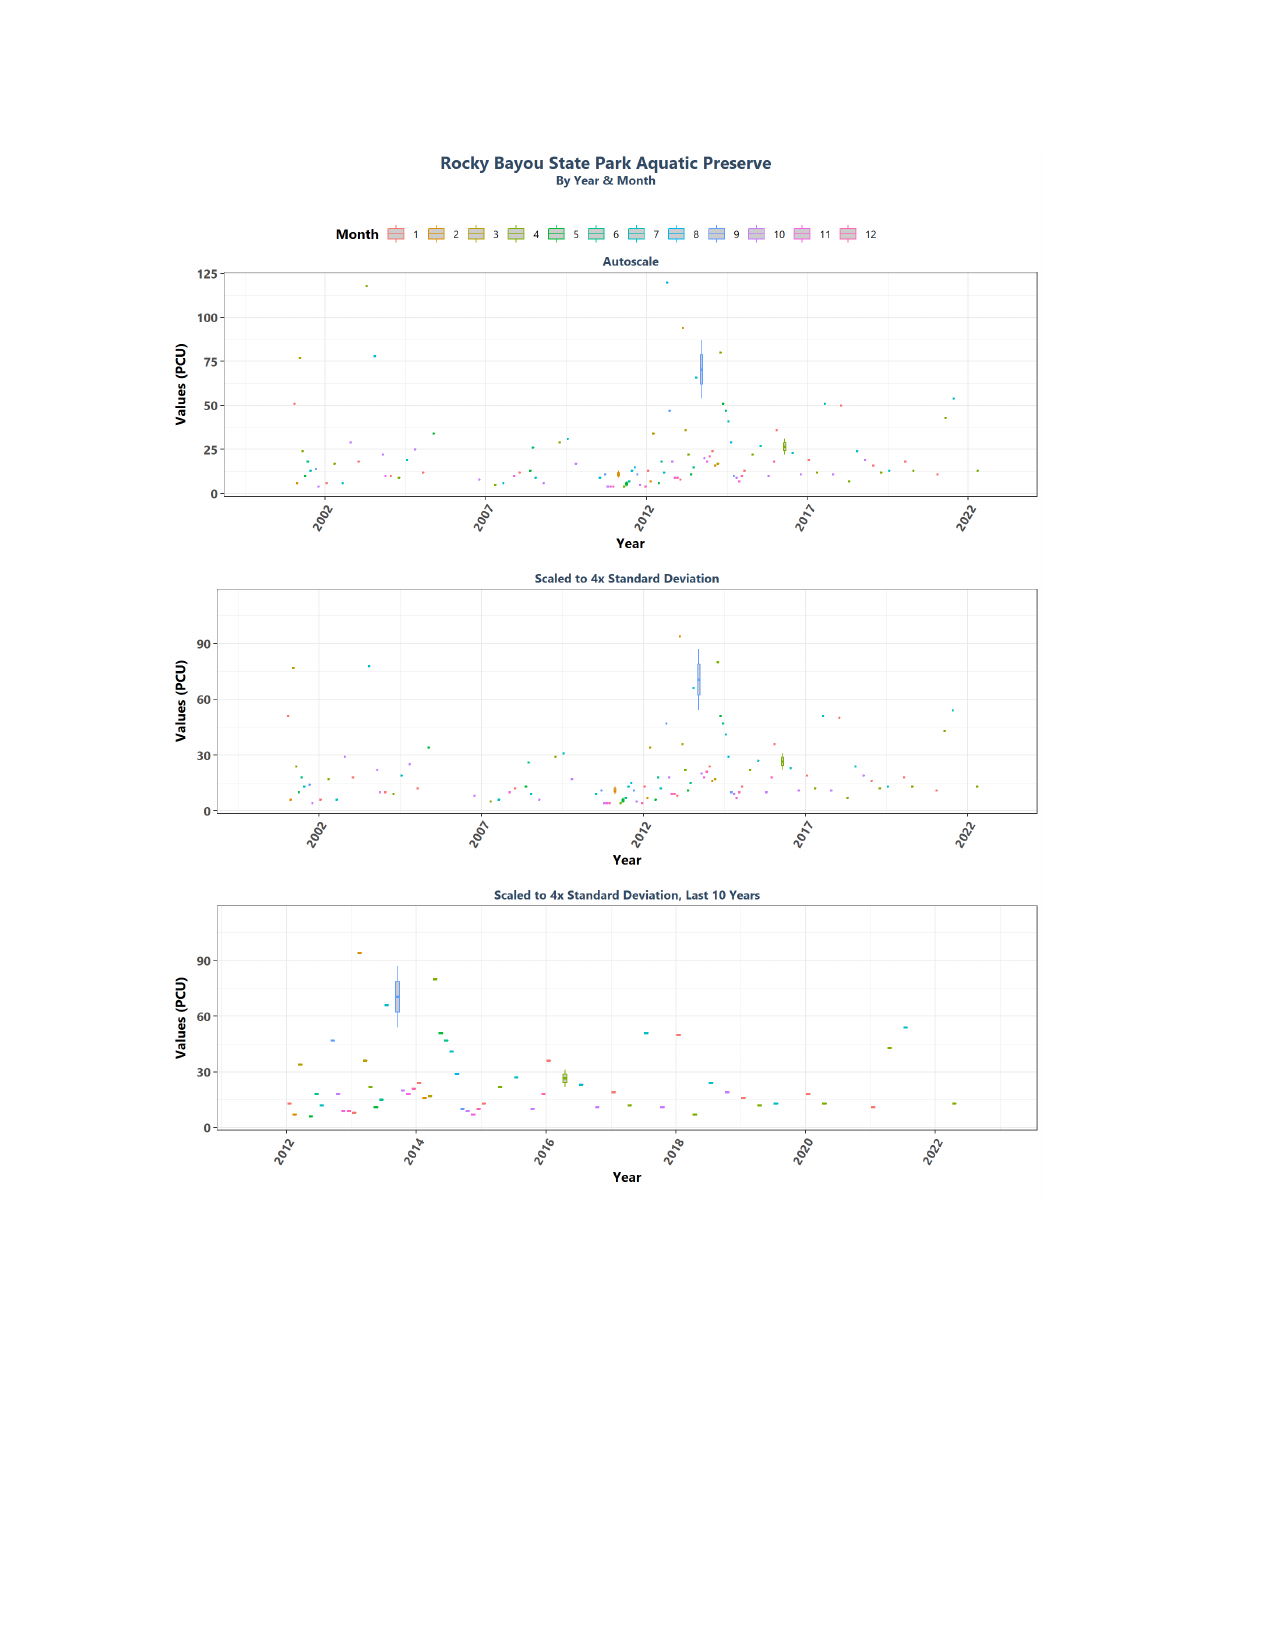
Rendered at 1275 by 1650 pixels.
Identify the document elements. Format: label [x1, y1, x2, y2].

picture [168, 150, 1044, 1200]
